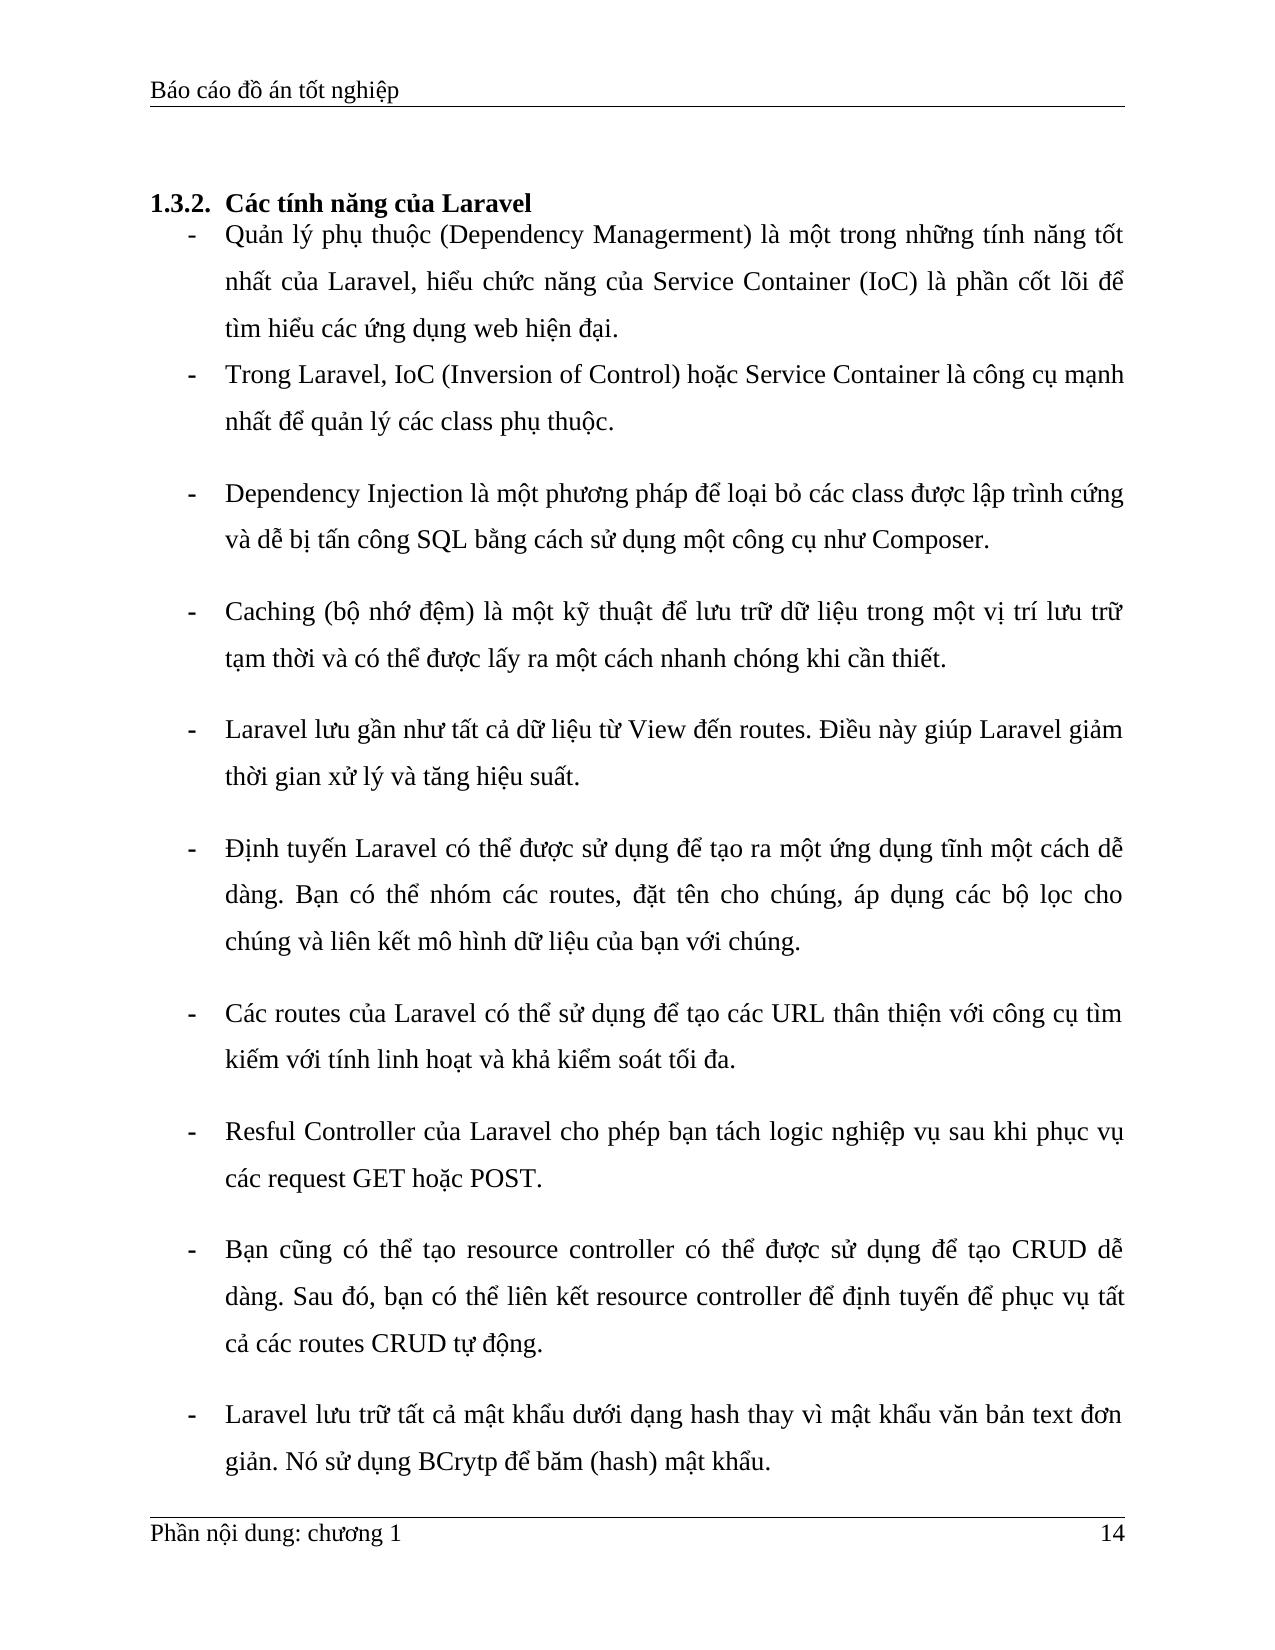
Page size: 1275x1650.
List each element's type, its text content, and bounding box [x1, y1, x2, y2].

list Bạn cũng có thể tạo resource controller có thể được sử dụng để tạo CRUD dễ dàng. Sau đó, bạn có thể liên kết resource controller để định tuyến để phục vụ tất cả các routes CRUD tự động. [187, 1234, 1125, 1358]
list Resful Controller của Laravel cho phép bạn tách logic nghiệp vụ sau khi phục vụ các request GET hoặc POST. [187, 1115, 1125, 1193]
list Các tính năng của Laravel [150, 187, 1125, 219]
list Các routes của Laravel có thể sử dụng để tạo các URL thân thiện với công cụ tìm kiếm với tính linh hoạt và khả kiểm soát tối đa. [187, 997, 1125, 1075]
list Dependency Injection là một phương pháp để loại bỏ các class được lập trình cứng và dễ bị tấn công SQL bằng cách sử dụng một công cụ như Composer. [187, 477, 1125, 555]
list Quản lý phụ thuộc (Dependency Managerment) là một trong những tính năng tốt nhất của Laravel, hiểu chức năng của Service Container (IoC) là phần cốt lõi để tìm hiểu các ứng dụng web hiện đại. [187, 219, 1125, 343]
list Trong Laravel, IoC (Inversion of Control) hoặc Service Container là công cụ mạnh nhất để quản lý các class phụ thuộc. [187, 359, 1125, 436]
list Laravel lưu gần như tất cả dữ liệu từ View đến routes. Điều này giúp Laravel giảm thời gian xử lý và tăng hiệu suất. [187, 714, 1125, 791]
list Laravel lưu trữ tất cả mật khẩu dưới dạng hash thay vì mật khẩu văn bản text đơn giản. Nó sử dụng BCrytp để băm (hash) mật khẩu. [187, 1399, 1125, 1476]
list Caching (bộ nhớ đệm) là một kỹ thuật để lưu trữ dữ liệu trong một vị trí lưu trữ tạm thời và có thể được lấy ra một cách nhanh chóng khi cần thiết. [187, 595, 1125, 673]
list Định tuyến Laravel có thể được sử dụng để tạo ra một ứng dụng tĩnh một cách dễ dàng. Bạn có thể nhóm các routes, đặt tên cho chúng, áp dụng các bộ lọc cho chúng và liên kết mô hình dữ liệu của bạn với chúng. [187, 832, 1125, 956]
